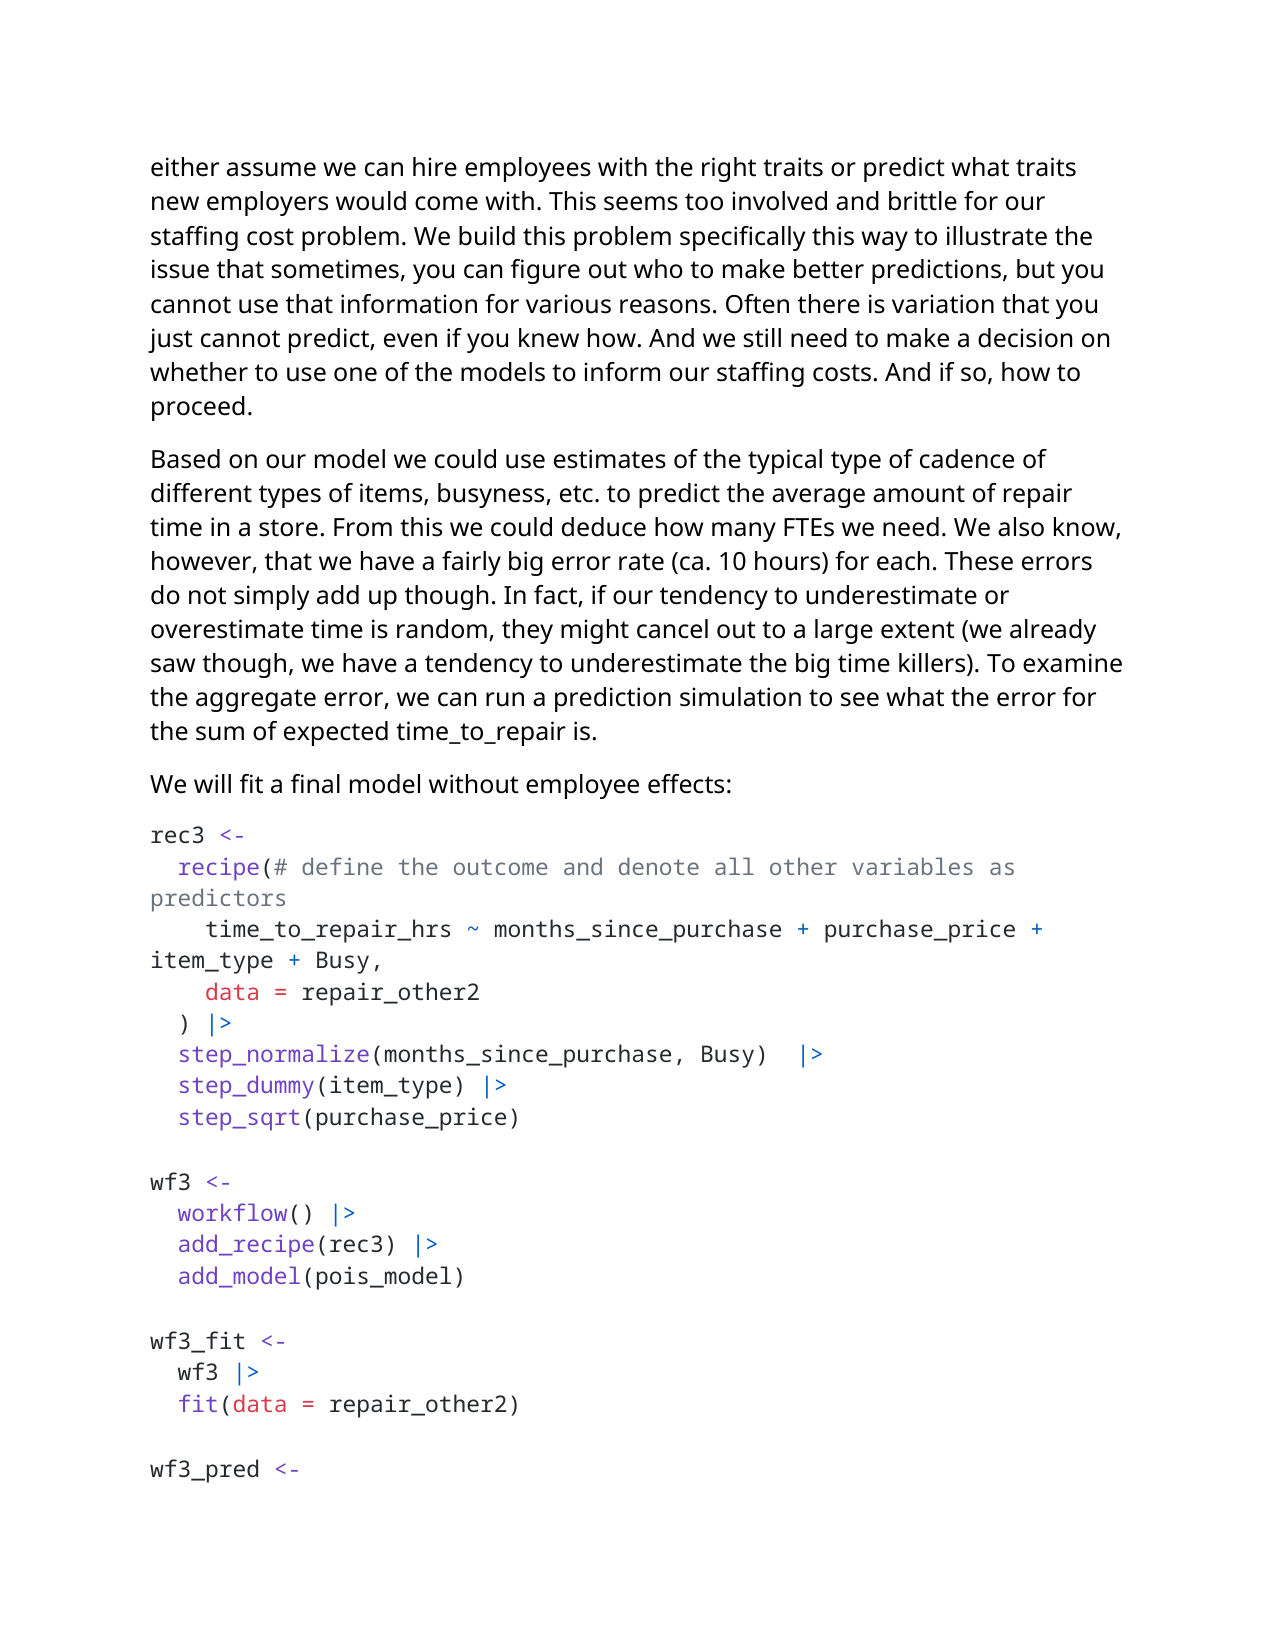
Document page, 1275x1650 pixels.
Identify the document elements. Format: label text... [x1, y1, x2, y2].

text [150, 150, 1125, 422]
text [150, 819, 1125, 1484]
text Based on our model we could use estimates of the typical type of cadence of different types of items, busyness, etc. to predict the average amount of repair time in a store. From this we could deduce how many FTEs we need. We also know, however, that we have a fairly big error rate (ca. 10 hours) for each. These errors do not simply add up though. In fact, if our tendency to underestimate or overestimate time is random, they might cancel out to a large extent (we already saw though, we have a tendency to underestimate the big time killers). To examine the aggregate error, we can run a prediction simulation to see what the error for the sum of expected time_to_repair is. [150, 441, 1125, 748]
text We will fit a final model without employee effects: [150, 767, 1125, 801]
